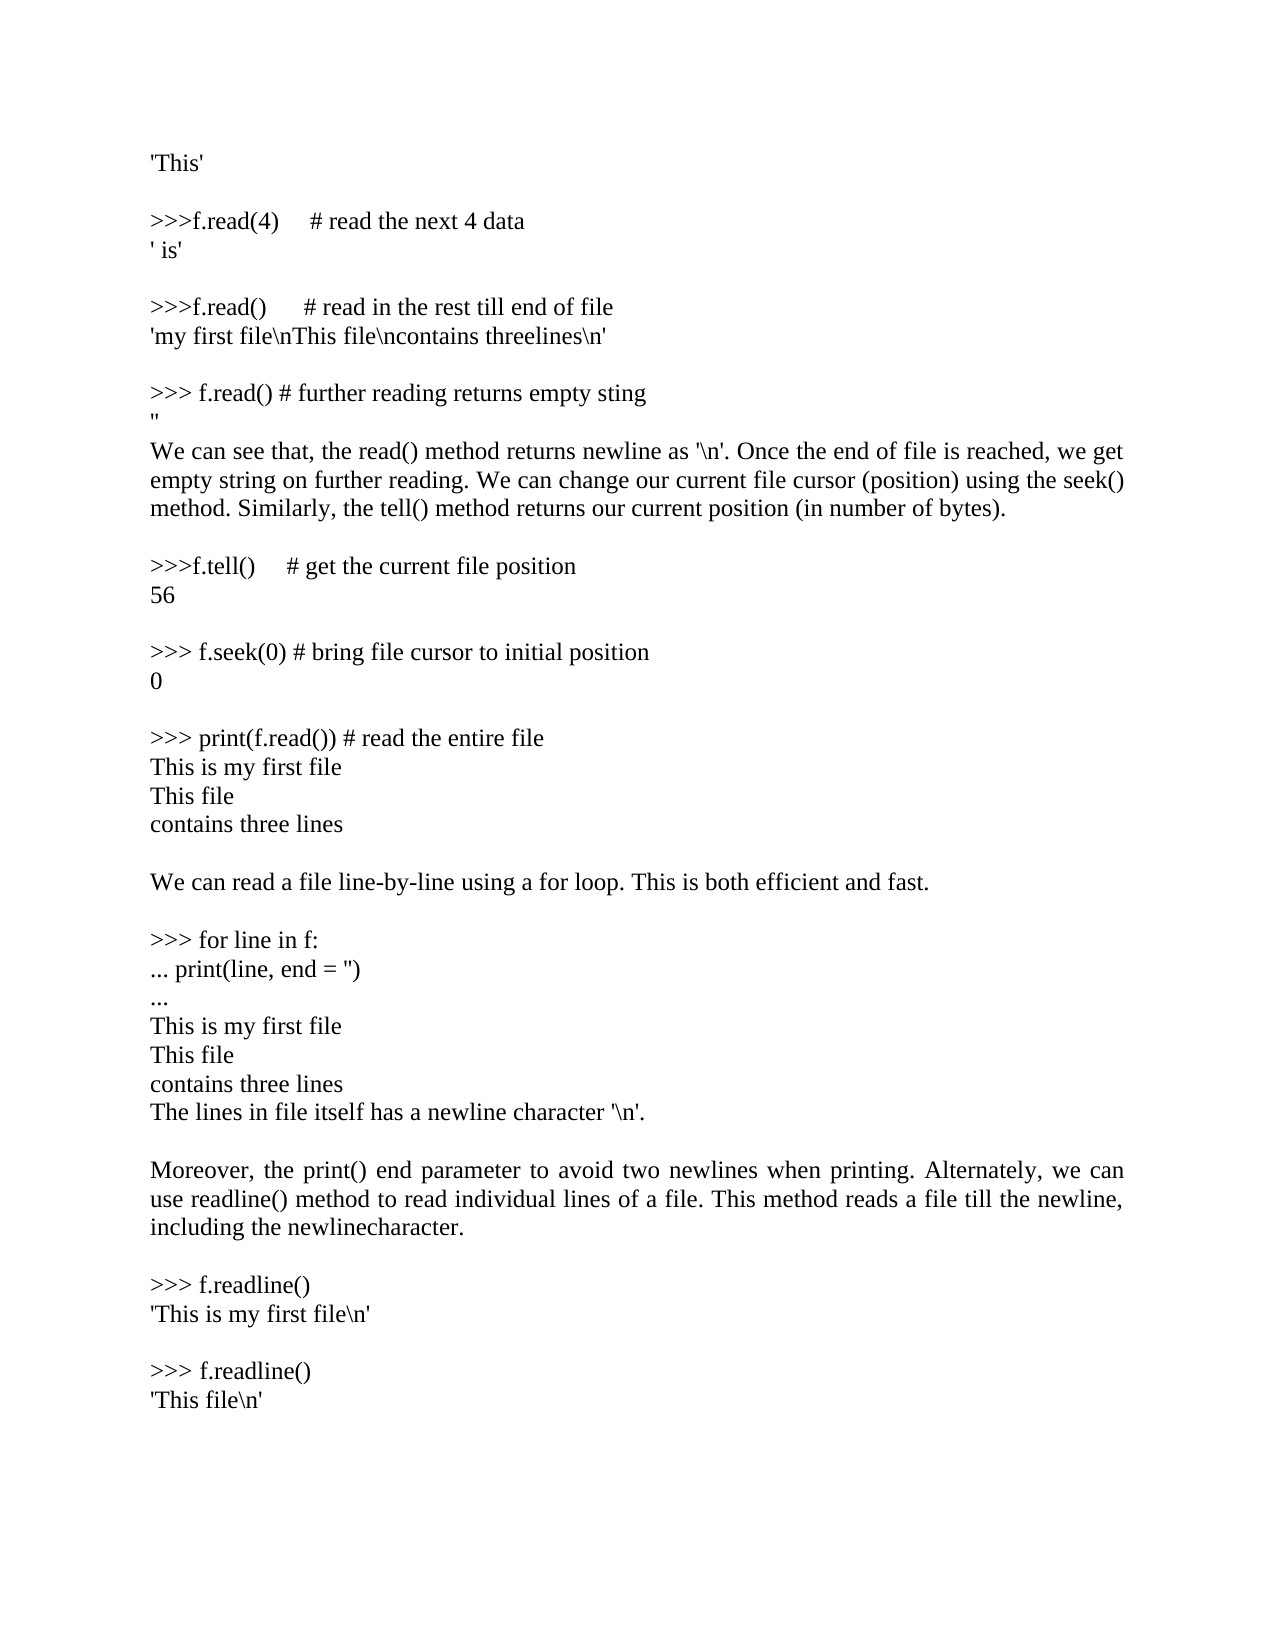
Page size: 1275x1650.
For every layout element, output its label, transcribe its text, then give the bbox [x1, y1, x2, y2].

text >>>f.read(4) # read the next 4 data ' is' [150, 206, 524, 263]
text This file [150, 781, 1210, 810]
text >>> for line in f: [150, 925, 1210, 954]
text 'This' [150, 148, 1210, 177]
text >>> f.seek(0) # bring file cursor to initial position 0 [150, 637, 650, 695]
text contains three lines [150, 1069, 1210, 1097]
text >>>f.tell() # get the current file position 56 [150, 551, 576, 608]
text >>>f.read() # read in the rest till end of file 'my first file\nThis file\ncontains threelines\n' [150, 292, 613, 350]
text The lines in file itself has a newline character '\n'. [150, 1097, 1210, 1126]
text We can see that, the read() method returns newline as '\n'. Once the end of file is reached, we get empty string on further reading. We can change our current file cursor (position) using the seek() method. Similarly, the tell() method returns our current position (in number of bytes). [150, 436, 1126, 522]
text >>> f.readline() [150, 1270, 1210, 1299]
text 'This is my first file\n' [150, 1299, 1210, 1327]
text contains three lines [150, 810, 1210, 838]
text ... [150, 982, 1210, 1011]
text We can read a file line-by-line using a for loop. This is both efficient and fast. [150, 867, 1210, 896]
text ... print(line, end = '') [150, 954, 1210, 982]
text >>> print(f.read()) # read the entire file This is my first file [150, 723, 544, 781]
text >>> f.read() # further reading returns empty sting '' [150, 378, 646, 436]
text >>> f.readline() 'This file\n' [150, 1356, 311, 1414]
text Moreover, the print() end parameter to avoid two newlines when printing. Alternately, we can use readline() method to read individual lines of a file. This method reads a file till the newline, including the newlinecharacter. [150, 1155, 1125, 1241]
text This is my first file This file [150, 1011, 342, 1069]
